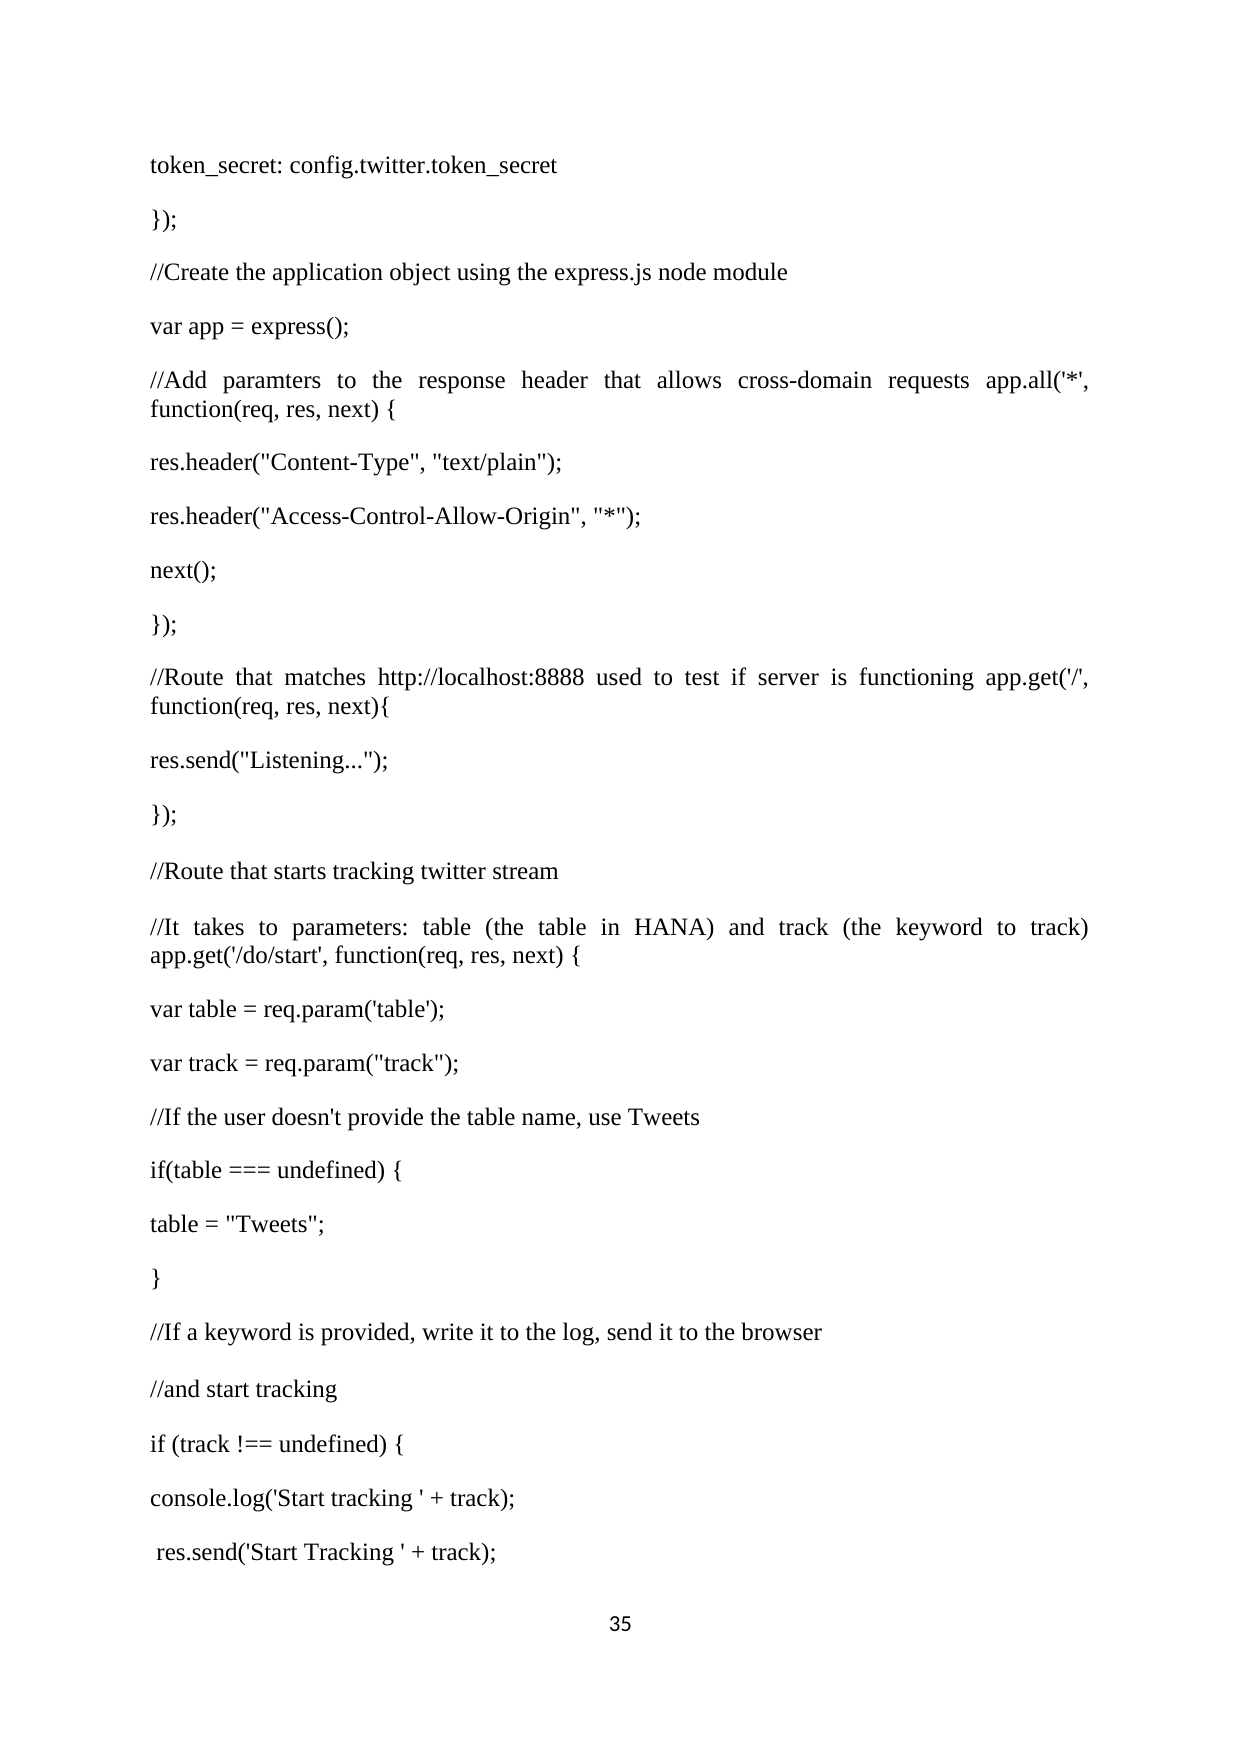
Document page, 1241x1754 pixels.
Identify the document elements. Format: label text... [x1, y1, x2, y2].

text }); [150, 609, 1090, 637]
text //If a keyword is provided, write it to the log, send it to the browser [150, 1317, 1090, 1345]
text }); [150, 204, 1090, 232]
text table = "Tweets"; [150, 1209, 1090, 1238]
text //and start tracking [150, 1370, 1090, 1404]
text var track = req.param("track"); [150, 1048, 1090, 1077]
text } [150, 1263, 1090, 1292]
text console.log('Start tracking ' + track); [150, 1483, 1090, 1512]
text if(table === undefined) { [150, 1155, 1090, 1184]
text //Route that starts tracking twitter stream [150, 852, 1090, 887]
text //Create the application object using the express.js node module [150, 257, 1090, 286]
text if (track !== undefined) { [150, 1429, 1090, 1458]
text next(); [150, 555, 1090, 584]
text res.header("Content-Type", "text/plain"); [150, 447, 1090, 476]
text res.send('Start Tracking ' + track); [150, 1537, 1090, 1566]
text //If the user doesn't provide the table name, use Tweets [150, 1102, 1090, 1130]
text var app = express(); [150, 311, 1090, 340]
text }); [150, 799, 1090, 827]
text res.send("Listening..."); [150, 745, 1090, 774]
text //Route that matches http://localhost:8888 used to test if server is functioning app.get('/', function(req, res, next){ [150, 662, 1090, 720]
text var table = req.param('table'); [150, 994, 1090, 1023]
text //Add paramters to the response header that allows cross-domain requests app.all('*', function(req, res, next) { [150, 365, 1090, 422]
text res.header("Access-Control-Allow-Origin", "*"); [150, 501, 1090, 530]
text //It takes to parameters: table (the table in HANA) and track (the keyword to track) app.get('/do/start', function(req, res, next) { [150, 912, 1090, 969]
text token_secret: config.twitter.token_secret [150, 150, 1090, 179]
